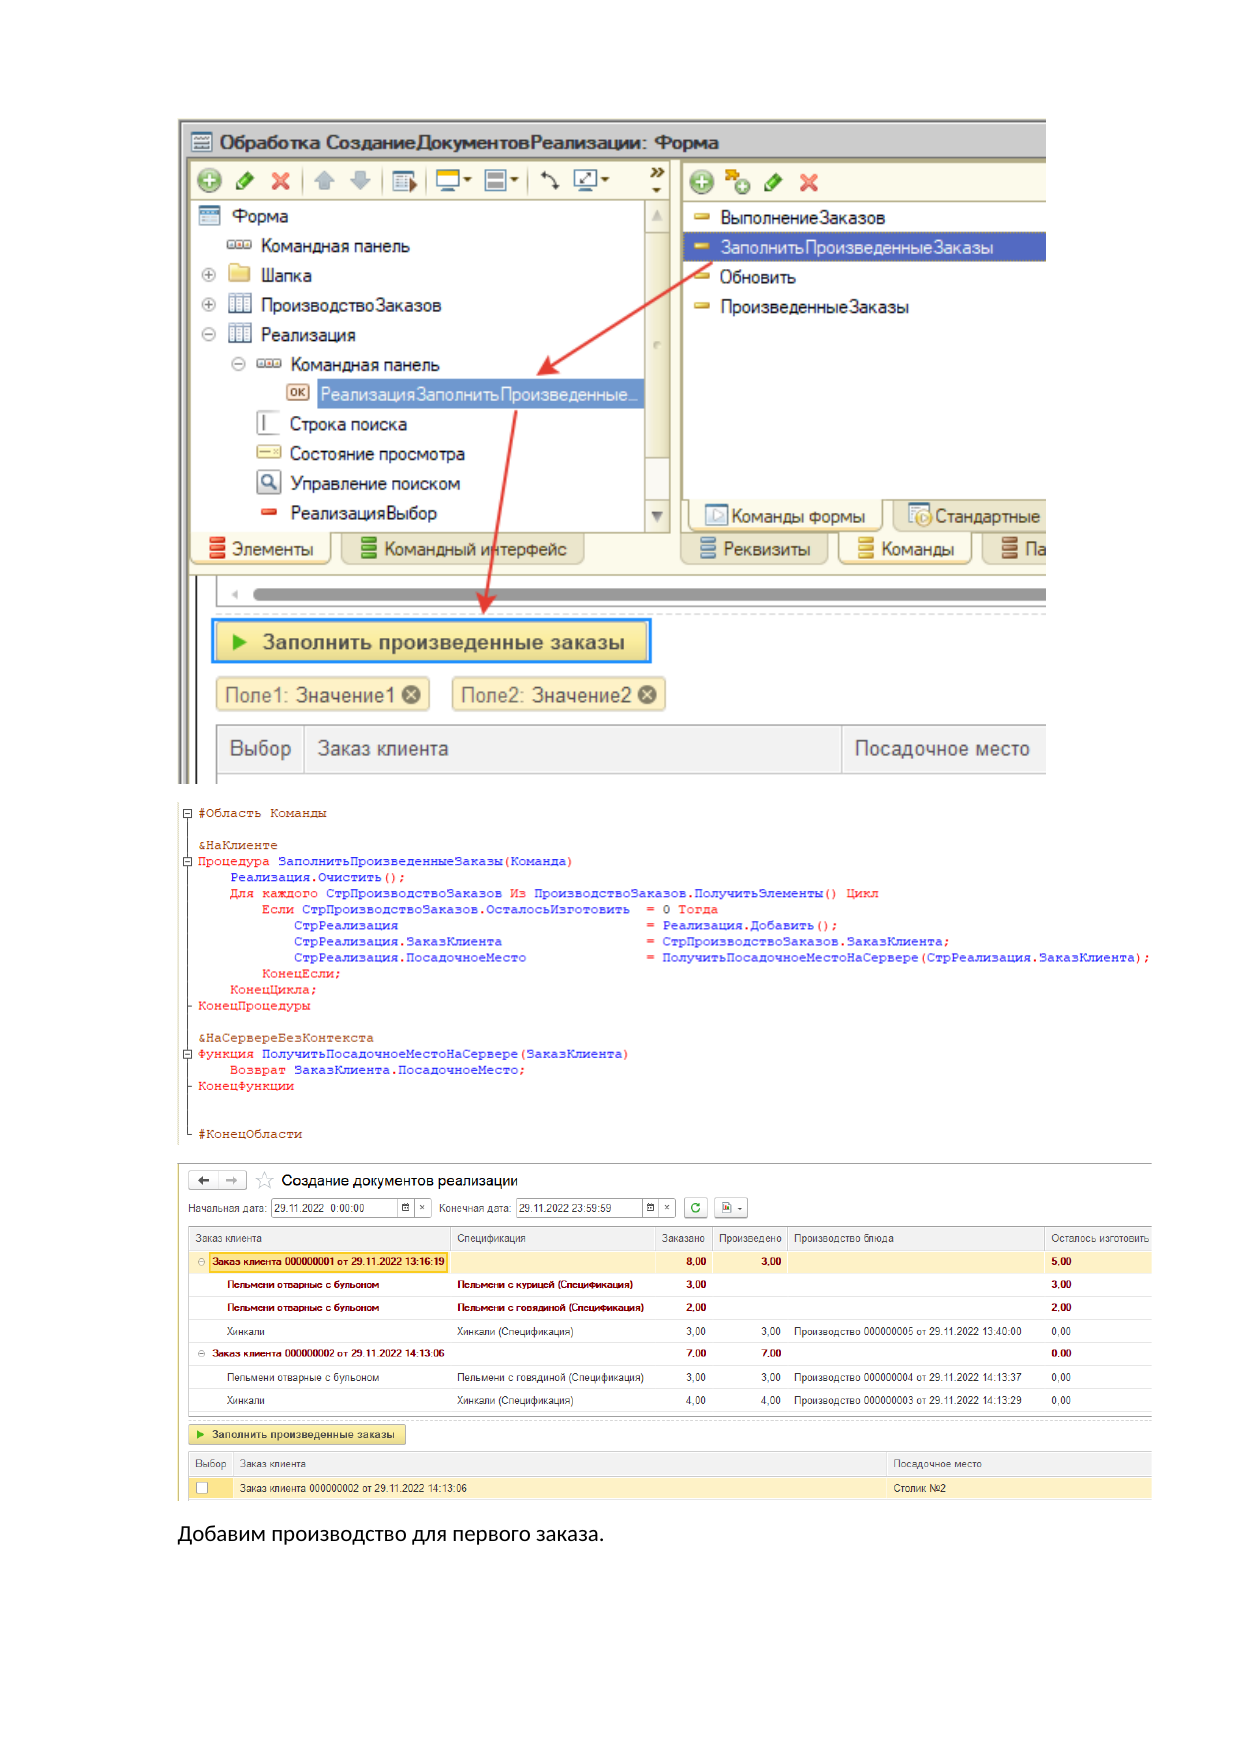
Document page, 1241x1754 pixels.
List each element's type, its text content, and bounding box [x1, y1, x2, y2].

picture [177, 1163, 1152, 1501]
text Добавим производство для первого заказа. [177, 1519, 1152, 1547]
picture [177, 802, 1152, 1145]
picture [177, 118, 1046, 784]
